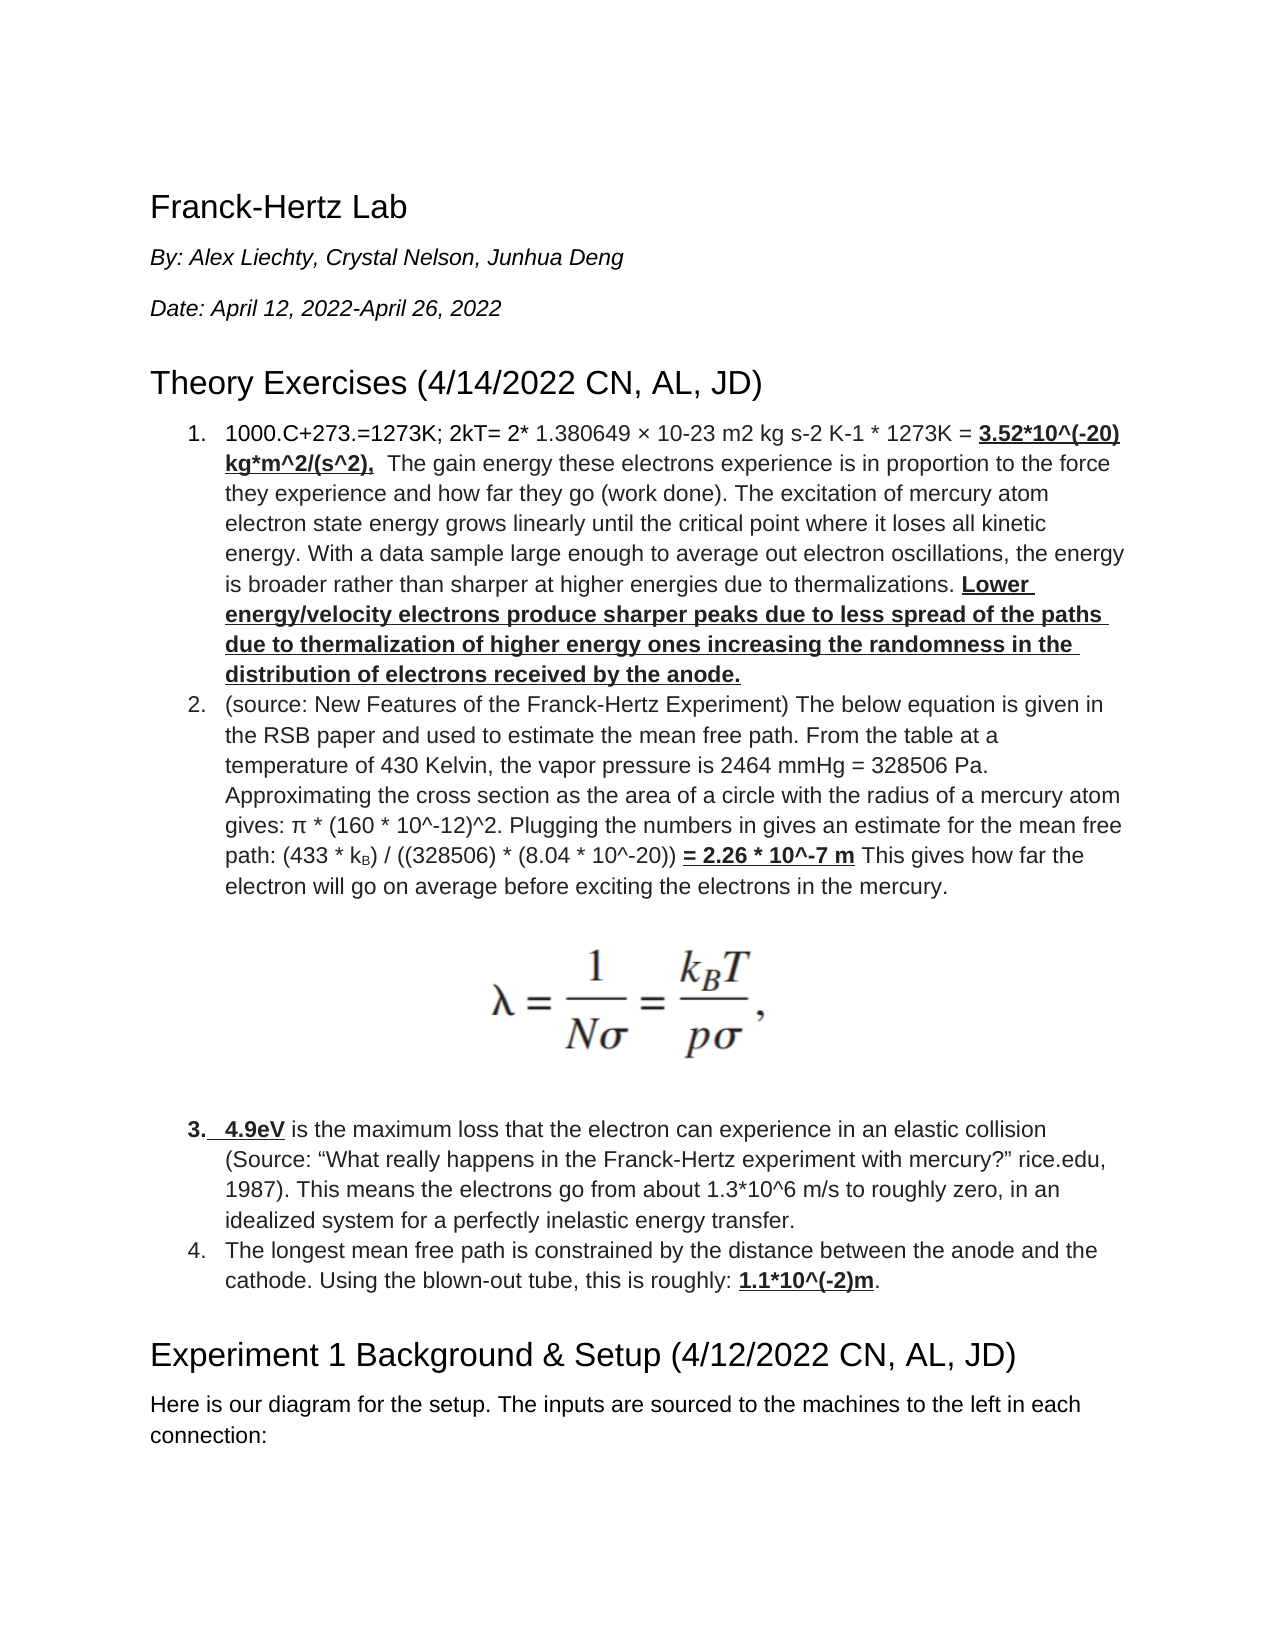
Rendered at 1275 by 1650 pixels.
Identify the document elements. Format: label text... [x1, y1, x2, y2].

list The longest mean free path is constrained by the distance between the anode and the cathode. Using the blown-out tube, this is roughly: 1.1*10^(-2)m. [187, 1237, 1125, 1293]
text Date: April 12, 2022-April 26, 2022 [150, 295, 1125, 322]
list (source: New Features of the Franck-Hertz Experiment) The below equation is given in the RSB paper and used to estimate the mean free path. From the table at a temperature of 430 Kelvin, the vapor pressure is 2464 mmHg = 328506 Pa. Approximating the cross section as the area of a circle with the radius of a mercury atom gives: π * (160 * 10^-12)^2. Plugging the numbers in gives an estimate for the mean free path: (433 * kB) / ((328506) * (8.04 * 10^-20)) = 2.26 * 10^-7 m This gives how far the electron will go on average before exciting the electrons in the mercury. [187, 691, 1125, 899]
text By: Alex Liechty, Crystal Nelson, Junhua Deng [150, 244, 1125, 271]
subtitle Franck-Hertz Lab [150, 187, 1125, 226]
list 1000.C+273.=1273K; 2kT= 2* 1.380649 × 10-23 m2 kg s-2 K-1 * 1273K = 3.52*10^(-20) kg*m^2/(s^2), The gain energy these electrons experience is in proportion to the force they experience and how far they go (work done). The excitation of mercury atom electron state energy grows linearly until the critical point where it loses all kinetic energy. With a data sample large enough to average out electron oscillations, the energy is broader rather than sharper at higher energies due to thermalizations. Lower energy/velocity electrons produce sharper peaks due to less spread of the paths due to thermalization of higher energy ones increasing the randomness in the distribution of electrons received by the anode. [187, 419, 1125, 688]
picture [457, 924, 818, 1090]
list 4.9eV is the maximum loss that the electron can experience in an elastic collision (Source: “What really happens in the Franck-Hertz experiment with mercury?” rice.edu, 1987). This means the electrons go from about 1.3*10^6 m/s to roughly zero, in an idealized system for a perfectly inelastic energy transfer. [187, 903, 1125, 1233]
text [150, 1391, 1125, 1448]
subtitle Experiment 1 Background & Setup (4/12/2022 CN, AL, JD) [150, 1335, 1125, 1373]
subtitle Theory Exercises (4/14/2022 CN, AL, JD) [150, 363, 1125, 401]
